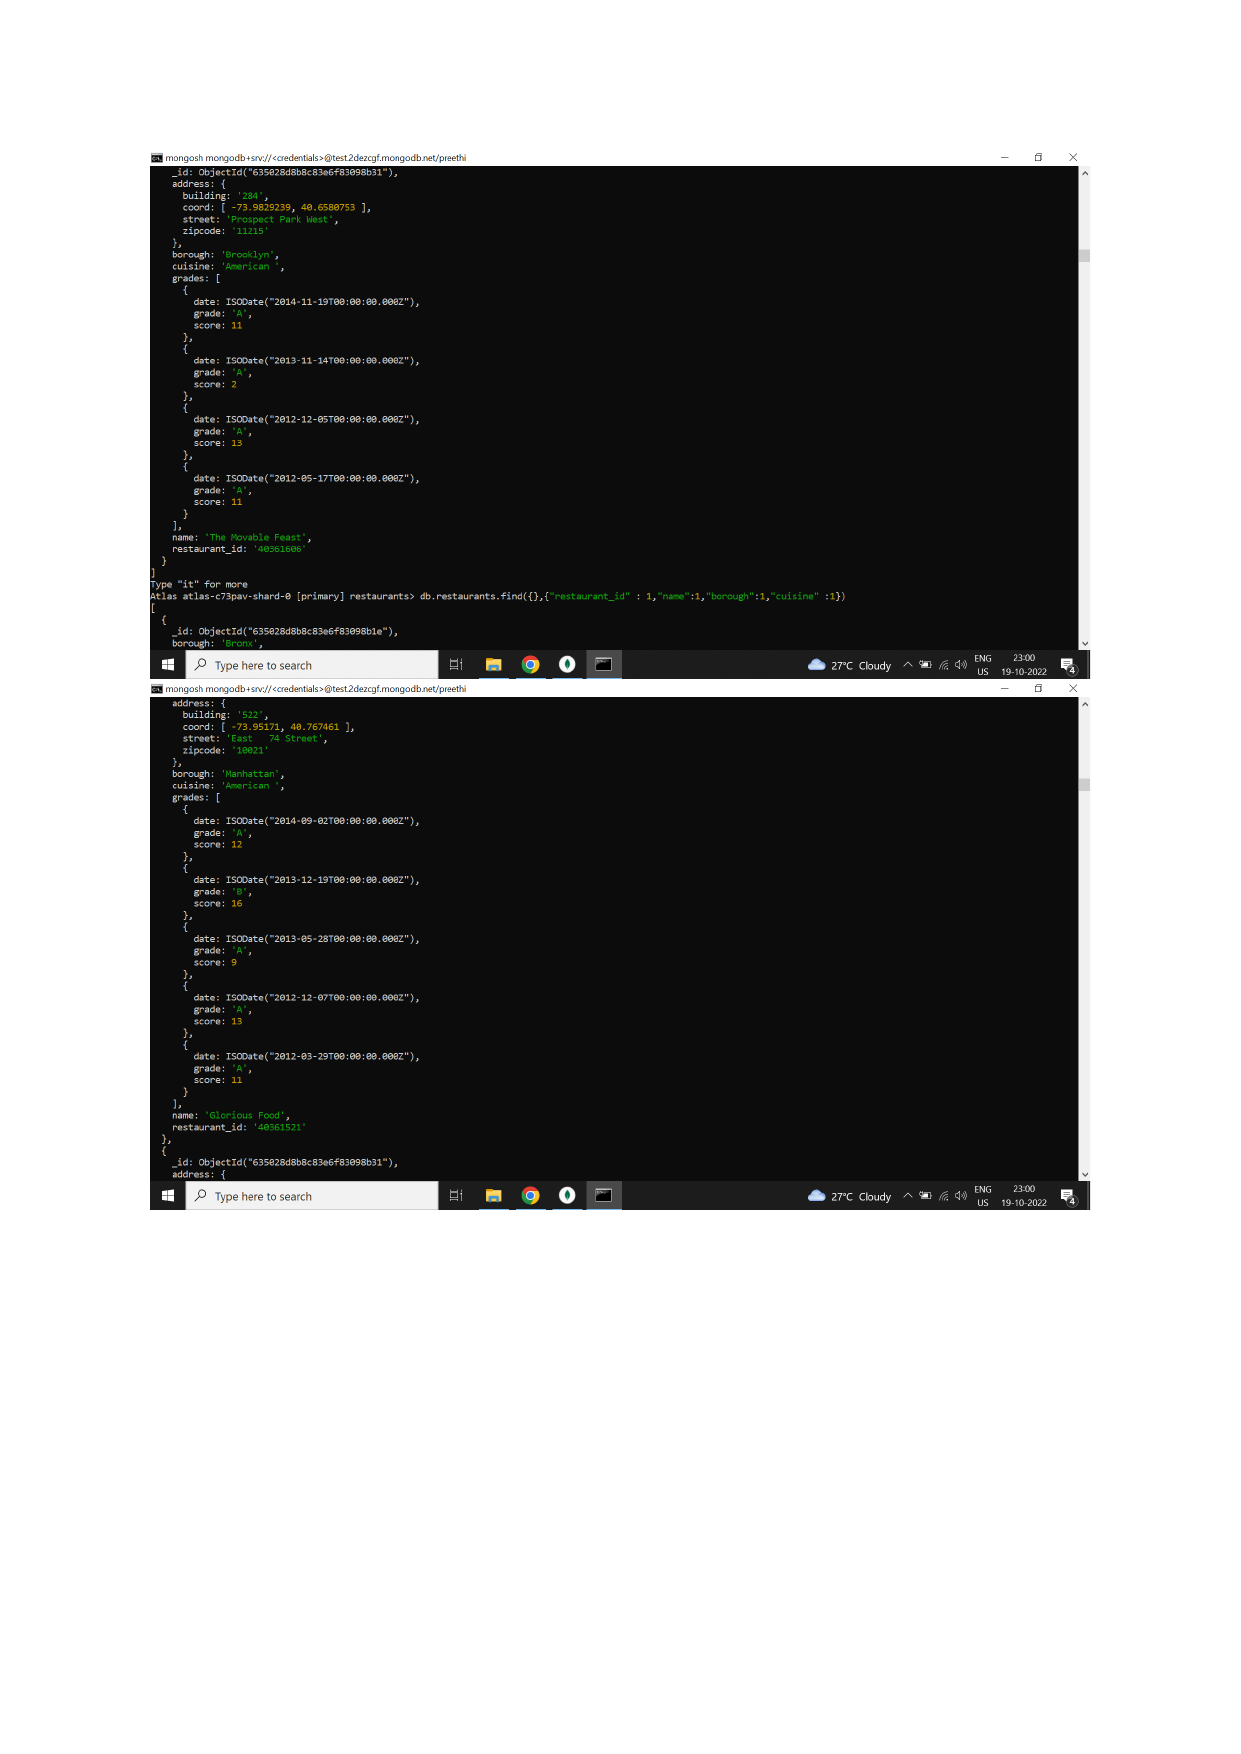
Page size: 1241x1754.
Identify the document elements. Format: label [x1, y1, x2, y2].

picture [150, 150, 1091, 679]
picture [150, 681, 1091, 1210]
